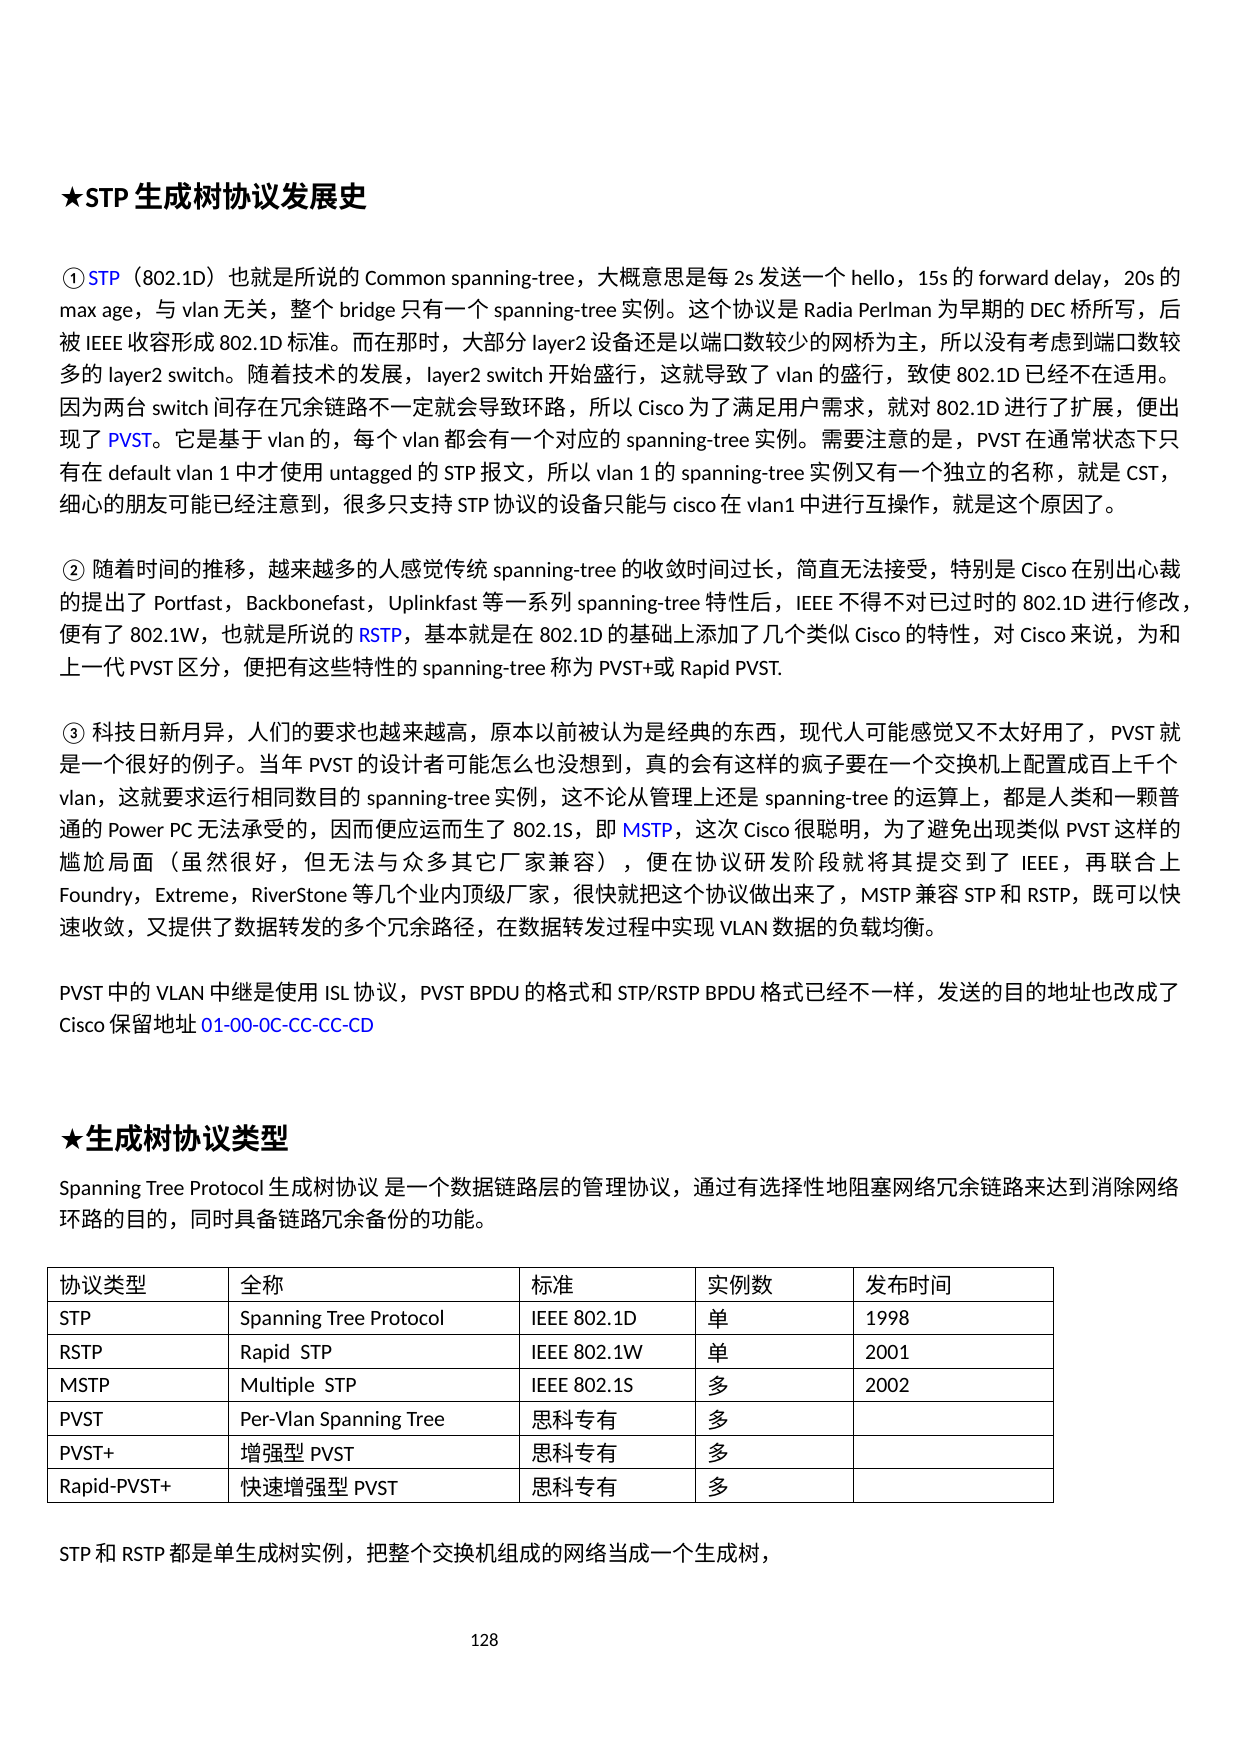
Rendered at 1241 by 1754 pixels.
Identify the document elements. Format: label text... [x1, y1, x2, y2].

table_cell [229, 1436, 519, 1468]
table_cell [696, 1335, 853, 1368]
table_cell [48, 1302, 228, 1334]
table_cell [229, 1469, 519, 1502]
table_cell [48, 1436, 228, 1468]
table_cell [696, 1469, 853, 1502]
text PVST中的VLAN中继是使用ISL协议，PVST BPDU的格式和STP/RSTP BPDU格式已经不一样，发送的目的地址也改成了Cisco保留地址01-00-0C-CC-CC-CD [59, 974, 1181, 1039]
text ①STP（802.1D）也就是所说的Common spanning-tree，大概意思是每2s发送一个hello，15s的forward delay，20s的max age，与vlan无关，整个bridge只有一个spanning-tree实例。这个协议是Radia Perlman为早期的DEC桥所写，后被IEEE收容形成802.1D标准。而在那时，大部分layer2设备还是以端口数较少的网桥为主，所以没有考虑到端口数较多的layer2 switch。随着技术的发展，layer2 switch开始盛行，这就导致了vlan的盛行，致使802.1D已经不在适用。因为两台switch间存在冗余链路不一定就会导致环路，所以Cisco为了满足用户需求，就对802.1D进行了扩展，便出现了PVST。它是基于vlan的，每个vlan都会有一个对应的spanning-tree实例。需要注意的是，PVST在通常状态下只有在default vlan 1 中才使用untagged的STP报文，所以vlan 1的spanning-tree实例又有一个独立的名称，就是CST，细心的朋友可能已经注意到，很多只支持STP协议的设备只能与cisco在vlan1中进行互操作，就是这个原因了。 [59, 259, 1181, 519]
text ③科技日新月异，人们的要求也越来越高，原本以前被认为是经典的东西，现代人可能感觉又不太好用了，PVST就是一个很好的例子。当年PVST的设计者可能怎么也没想到，真的会有这样的疯子要在一个交换机上配置成百上千个vlan，这就要求运行相同数目的spanning-tree实例，这不论从管理上还是spanning-tree的运算上，都是人类和一颗普通的Power PC无法承受的，因而便应运而生了802.1S，即MSTP，这次Cisco很聪明，为了避免出现类似PVST这样的尴尬局面（虽然很好，但无法与众多其它厂家兼容），便在协议研发阶段就将其提交到了IEEE，再联合上Foundry，Extreme，RiverStone等几个业内顶级厂家，很快就把这个协议做出来了，MSTP兼容STP和RSTP，既可以快速收敛，又提供了数据转发的多个冗余路径，在数据转发过程中实现VLAN数据的负载均衡。 [59, 714, 1181, 942]
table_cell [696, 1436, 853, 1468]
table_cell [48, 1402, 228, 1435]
text STP和RSTP都是单生成树实例，把整个交换机组成的网络当成一个生成树， [59, 1535, 1181, 1568]
text ★生成树协议类型 [59, 1104, 1181, 1169]
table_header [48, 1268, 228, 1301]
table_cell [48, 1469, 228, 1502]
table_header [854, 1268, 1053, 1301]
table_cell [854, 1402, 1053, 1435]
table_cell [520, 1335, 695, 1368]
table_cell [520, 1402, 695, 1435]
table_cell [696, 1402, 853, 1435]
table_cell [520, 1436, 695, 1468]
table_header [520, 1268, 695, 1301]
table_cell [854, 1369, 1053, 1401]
text ②随着时间的推移，越来越多的人感觉传统spanning-tree的收敛时间过长，简直无法接受，特别是Cisco在别出心裁的提出了Portfast，Backbonefast，Uplinkfast等一系列spanning-tree特性后，IEEE不得不对已过时的802.1D进行修改，便有了802.1W，也就是所说的RSTP，基本就是在802.1D的基础上添加了几个类似Cisco的特性，对Cisco来说，为和上一代PVST区分，便把有这些特性的spanning-tree称为PVST+或Rapid PVST. [59, 552, 1181, 682]
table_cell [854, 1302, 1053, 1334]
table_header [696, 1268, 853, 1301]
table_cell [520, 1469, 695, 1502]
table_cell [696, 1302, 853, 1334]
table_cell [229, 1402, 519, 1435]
text ★STP生成树协议发展史 [59, 162, 1181, 227]
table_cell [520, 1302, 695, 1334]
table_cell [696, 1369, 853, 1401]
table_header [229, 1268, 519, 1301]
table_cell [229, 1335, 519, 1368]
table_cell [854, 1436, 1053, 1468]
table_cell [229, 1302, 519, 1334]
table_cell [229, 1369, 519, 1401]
text Spanning Tree Protocol生成树协议 是一个数据链路层的管理协议，通过有选择性地阻塞网络冗余链路来达到消除网络环路的目的，同时具备链路冗余备份的功能。 [59, 1169, 1181, 1234]
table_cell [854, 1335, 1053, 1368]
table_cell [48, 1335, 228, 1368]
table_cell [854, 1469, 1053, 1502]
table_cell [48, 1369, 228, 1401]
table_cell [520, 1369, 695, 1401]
